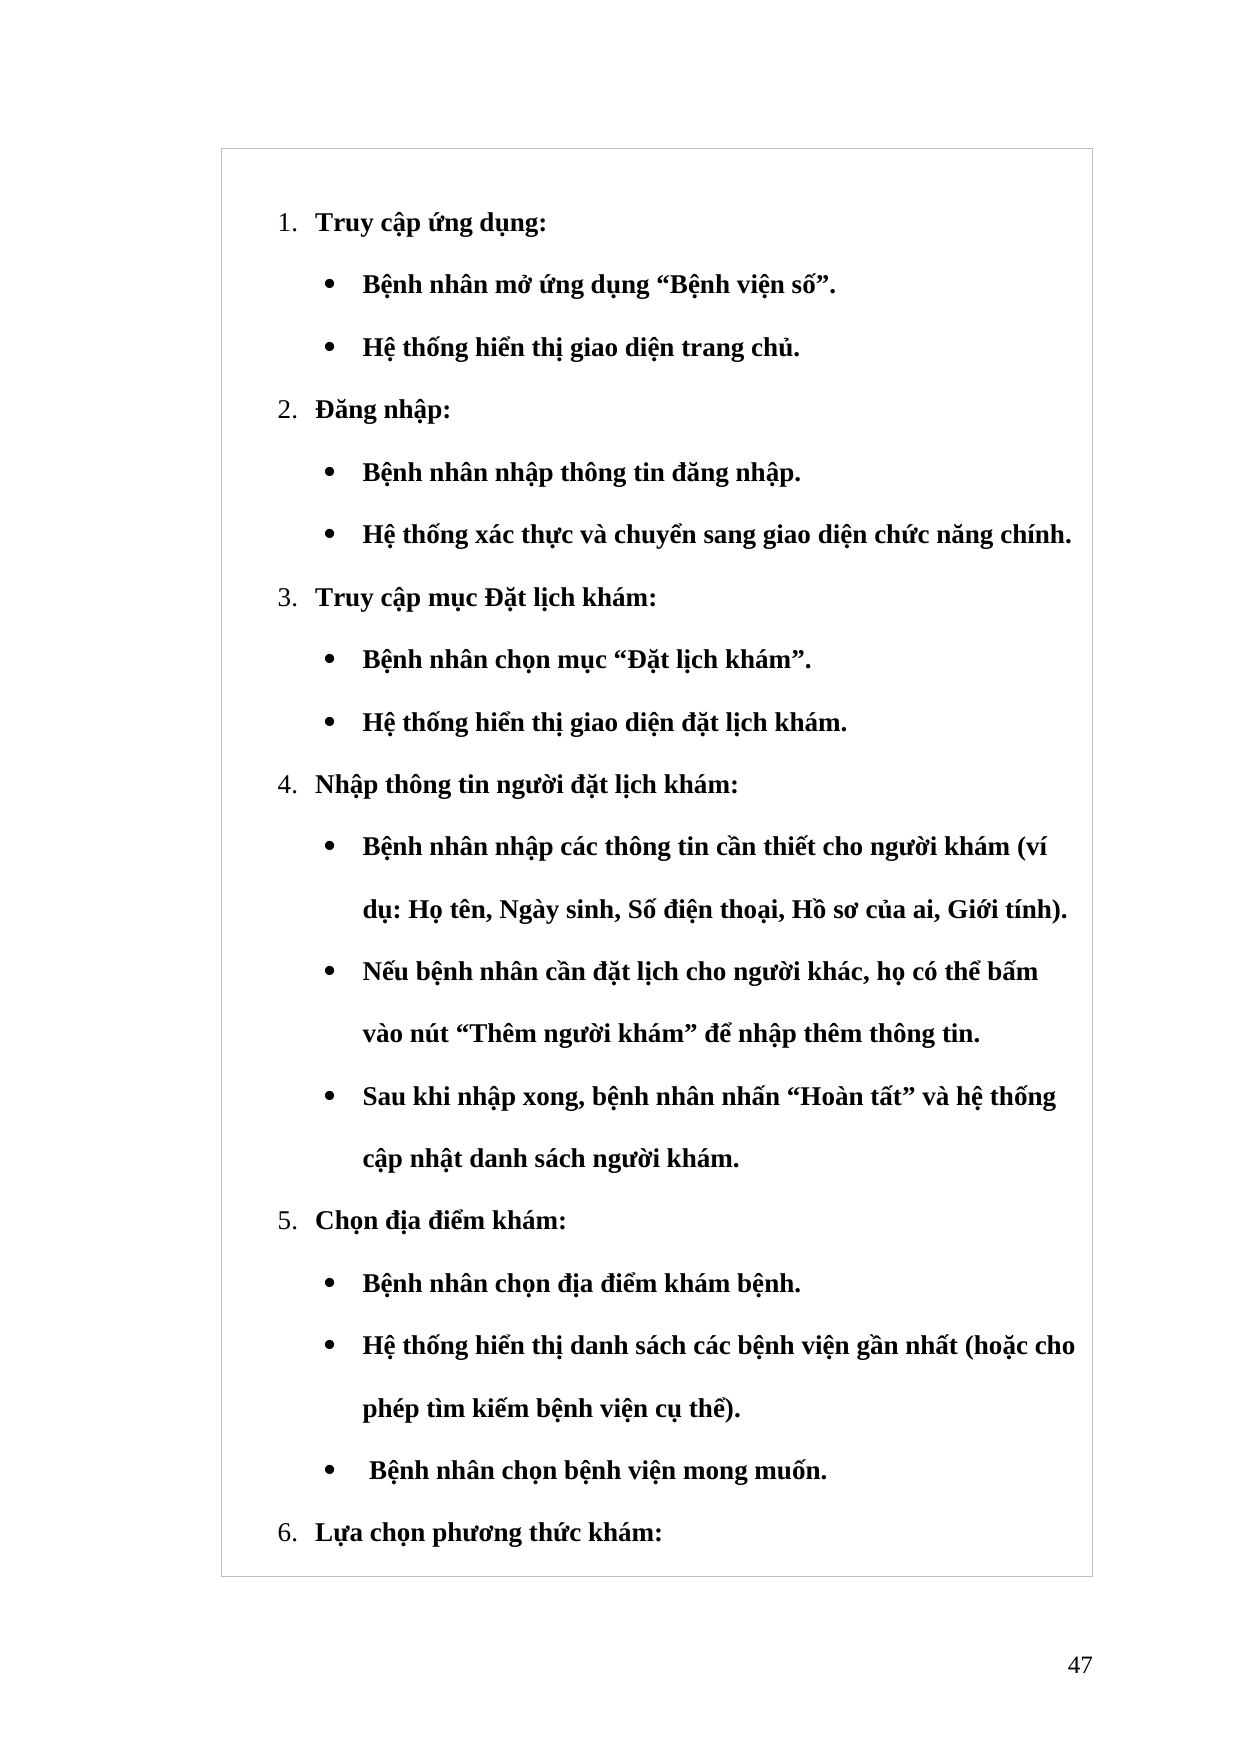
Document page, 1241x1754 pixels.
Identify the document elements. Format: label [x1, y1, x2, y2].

table_cell [222, 149, 1092, 1576]
